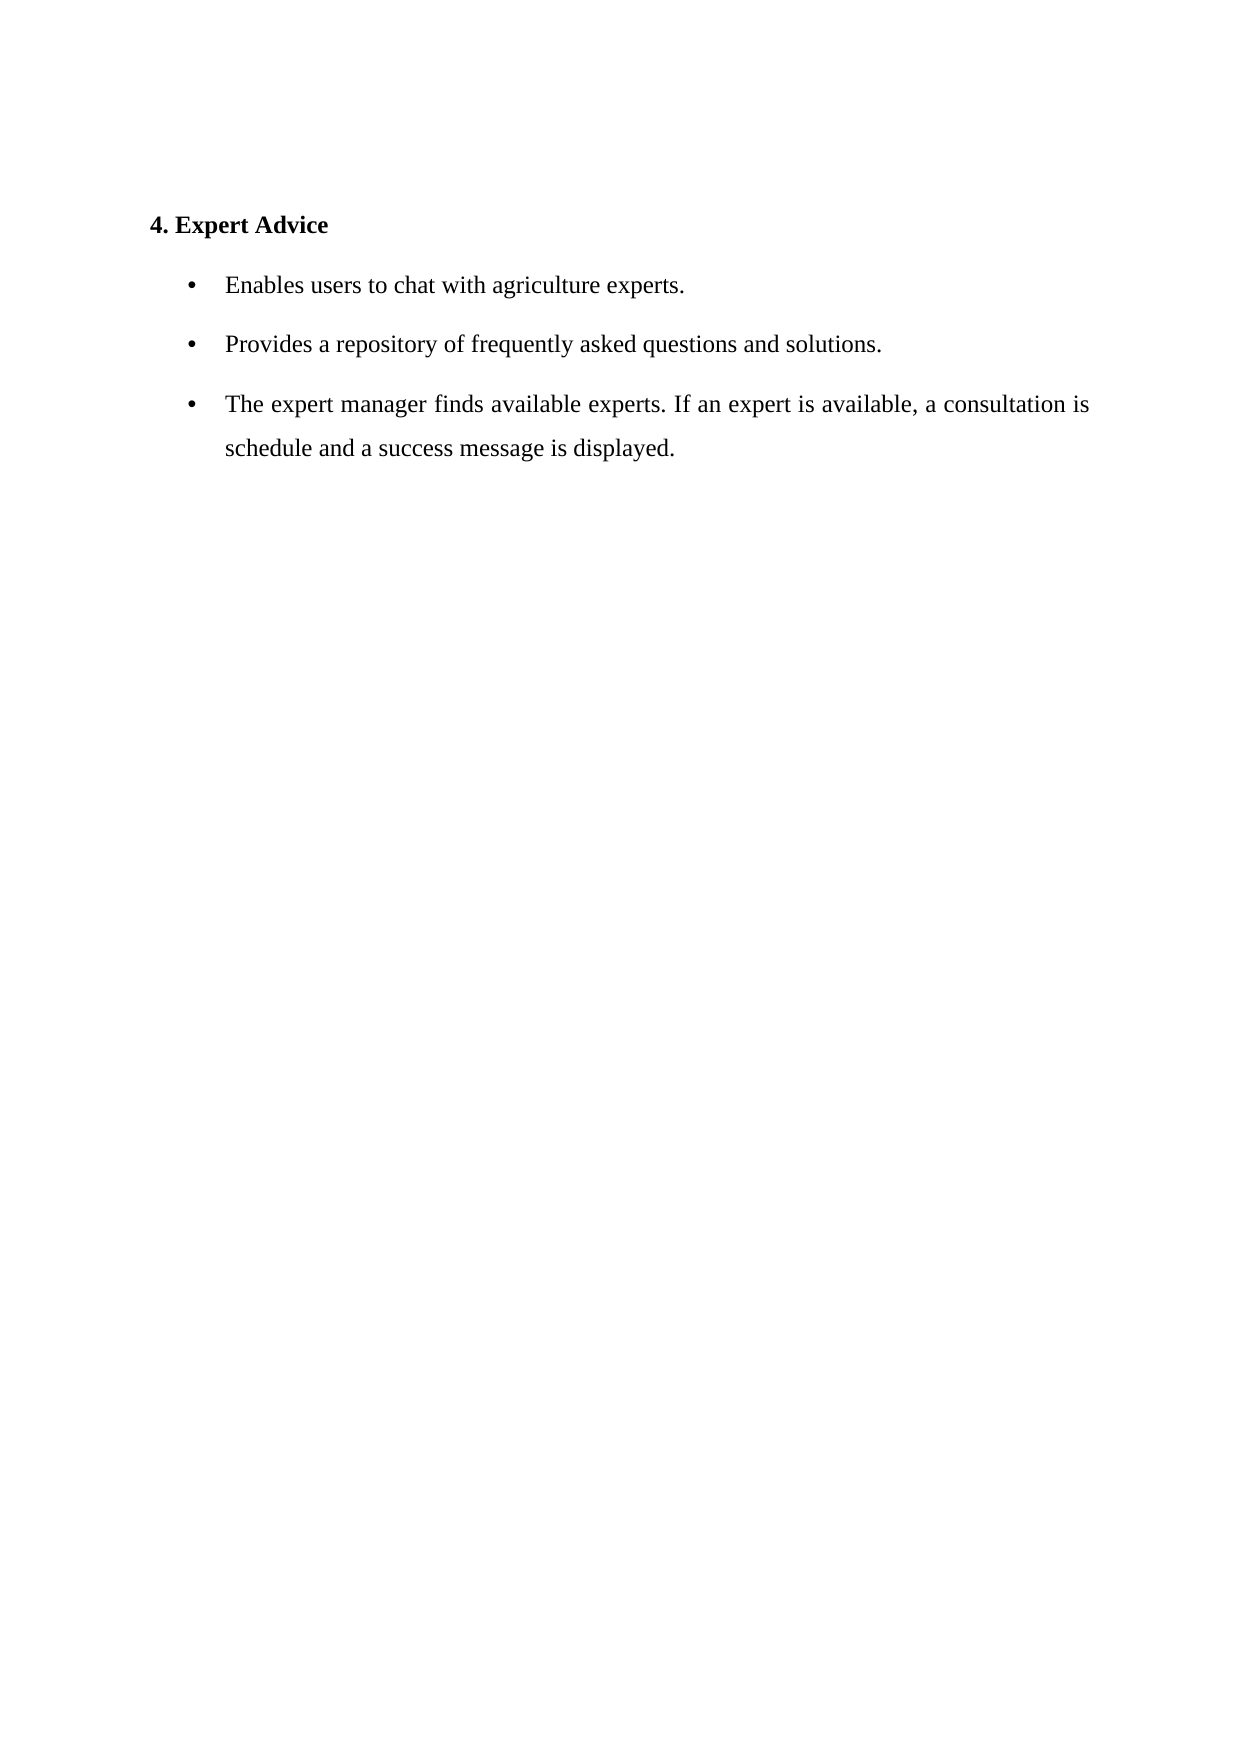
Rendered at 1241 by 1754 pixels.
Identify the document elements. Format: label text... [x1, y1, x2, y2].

list Provides a repository of frequently asked questions and solutions. [187, 329, 1090, 358]
list Enables users to chat with agriculture experts. [187, 269, 1090, 298]
list The expert manager finds available experts. If an expert is available, a consultation is schedule and a success message is displayed. [187, 389, 1090, 461]
text 4. Expert Advice [150, 210, 1090, 238]
